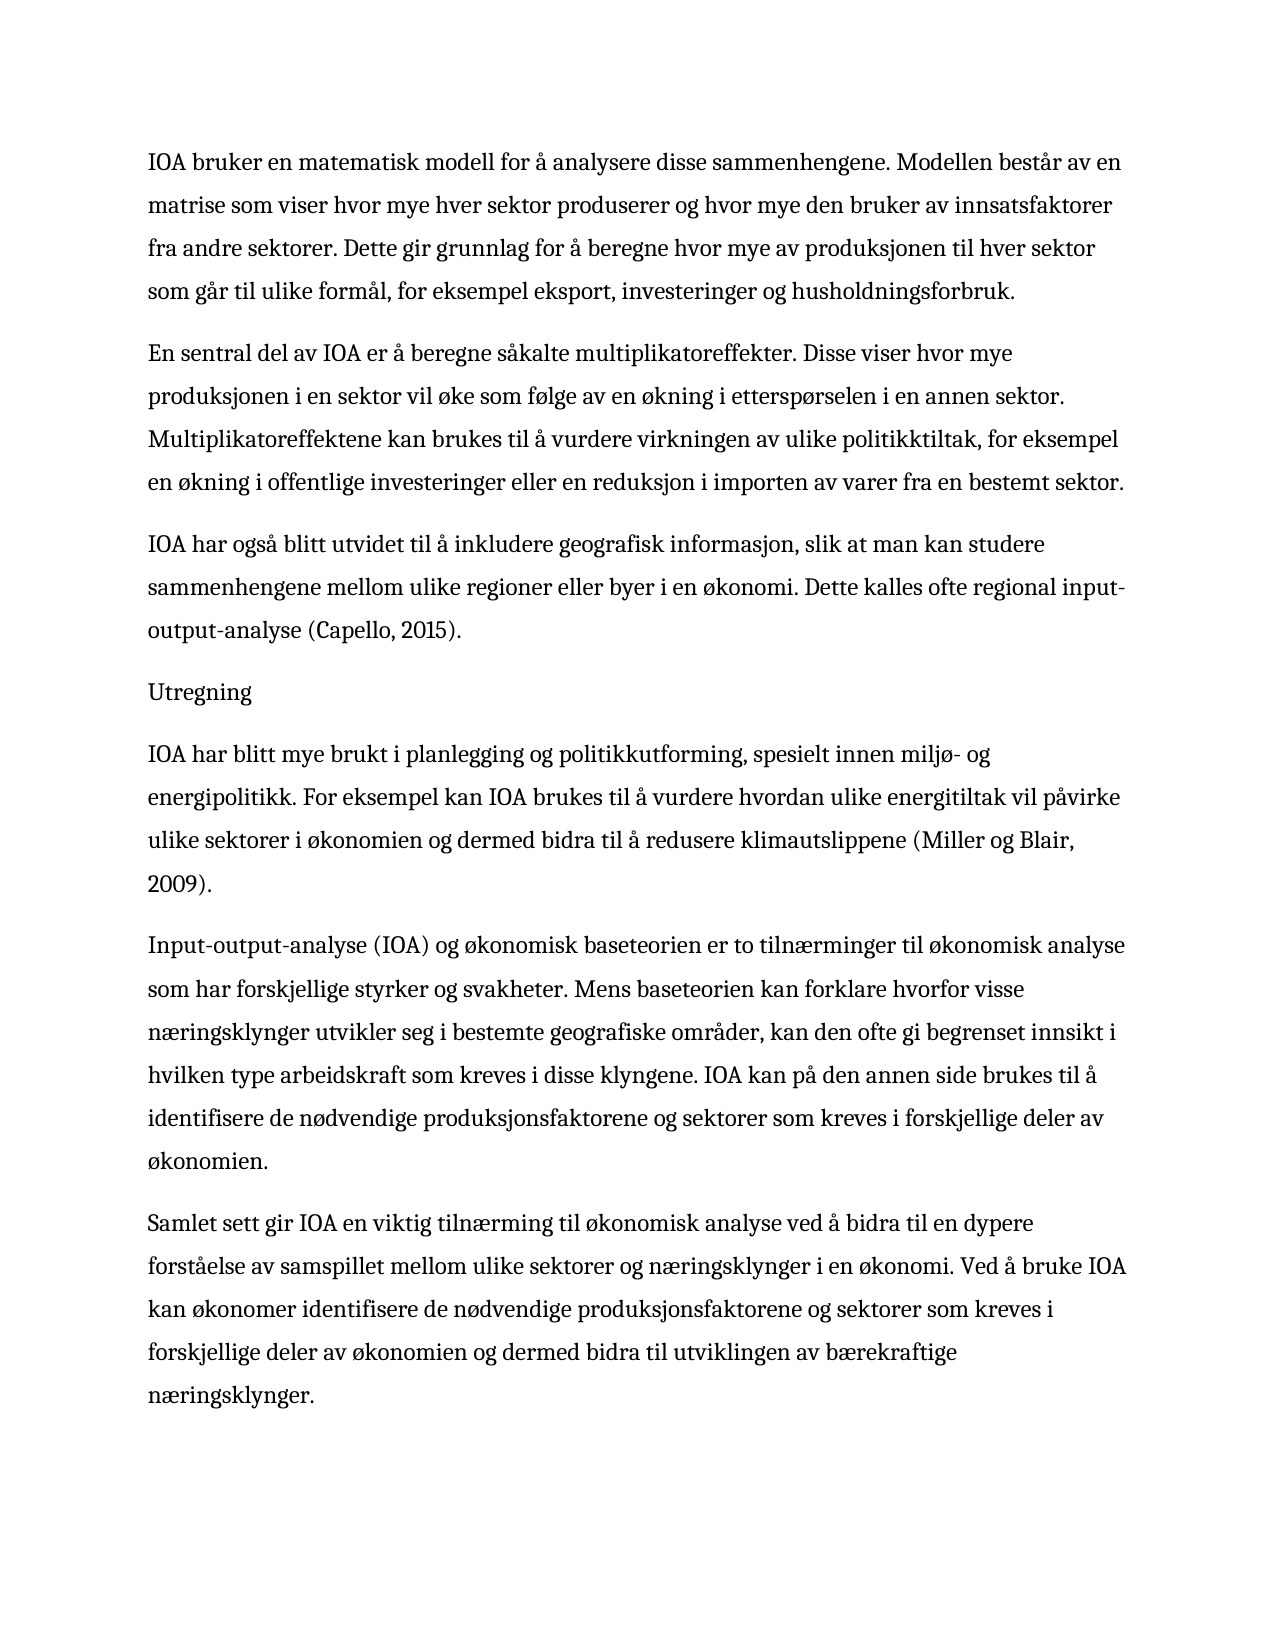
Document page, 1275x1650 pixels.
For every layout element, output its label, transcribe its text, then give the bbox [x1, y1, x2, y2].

text IOA har blitt mye brukt i planlegging og politikkutforming, spesielt innen miljø- og energipolitikk. For eksempel kan IOA brukes til å vurdere hvordan ulike energitiltak vil påvirke ulike sektorer i økonomien og dermed bidra til å redusere klimautslippene (Miller og Blair, 2009). [148, 740, 1127, 898]
text Samlet sett gir IOA en viktig tilnærming til økonomisk analyse ved å bidra til en dypere forståelse av samspillet mellom ulike sektorer og næringsklynger i en økonomi. Ved å bruke IOA kan økonomer identifisere de nødvendige produksjonsfaktorene og sektorer som kreves i forskjellige deler av økonomien og dermed bidra til utviklingen av bærekraftige næringsklynger. [148, 1209, 1127, 1410]
text Utregning [148, 678, 1127, 707]
text Input-output-analyse (IOA) og økonomisk baseteorien er to tilnærminger til økonomisk analyse som har forskjellige styrker og svakheter. Mens baseteorien kan forklare hvorfor visse næringsklynger utvikler seg i bestemte geografiske områder, kan den ofte gi begrenset innsikt i hvilken type arbeidskraft som kreves i disse klyngene. IOA kan på den annen side brukes til å identifisere de nødvendige produksjonsfaktorene og sektorer som kreves i forskjellige deler av økonomien. [148, 931, 1127, 1176]
text En sentral del av IOA er å beregne såkalte multiplikatoreffekter. Disse viser hvor mye produksjonen i en sektor vil øke som følge av en økning i etterspørselen i en annen sektor. Multiplikatoreffektene kan brukes til å vurdere virkningen av ulike politikktiltak, for eksempel en økning i offentlige investeringer eller en reduksjon i importen av varer fra en bestemt sektor. [148, 339, 1127, 497]
text IOA har også blitt utvidet til å inkludere geografisk informasjon, slik at man kan studere sammenhengene mellom ulike regioner eller byer i en økonomi. Dette kalles ofte regional input-output-analyse (Capello, 2015). [148, 530, 1127, 645]
text IOA bruker en matematisk modell for å analysere disse sammenhengene. Modellen består av en matrise som viser hvor mye hver sektor produserer og hvor mye den bruker av innsatsfaktorer fra andre sektorer. Dette gir grunnlag for å beregne hvor mye av produksjonen til hver sektor som går til ulike formål, for eksempel eksport, investeringer og husholdningsforbruk. [148, 148, 1127, 306]
